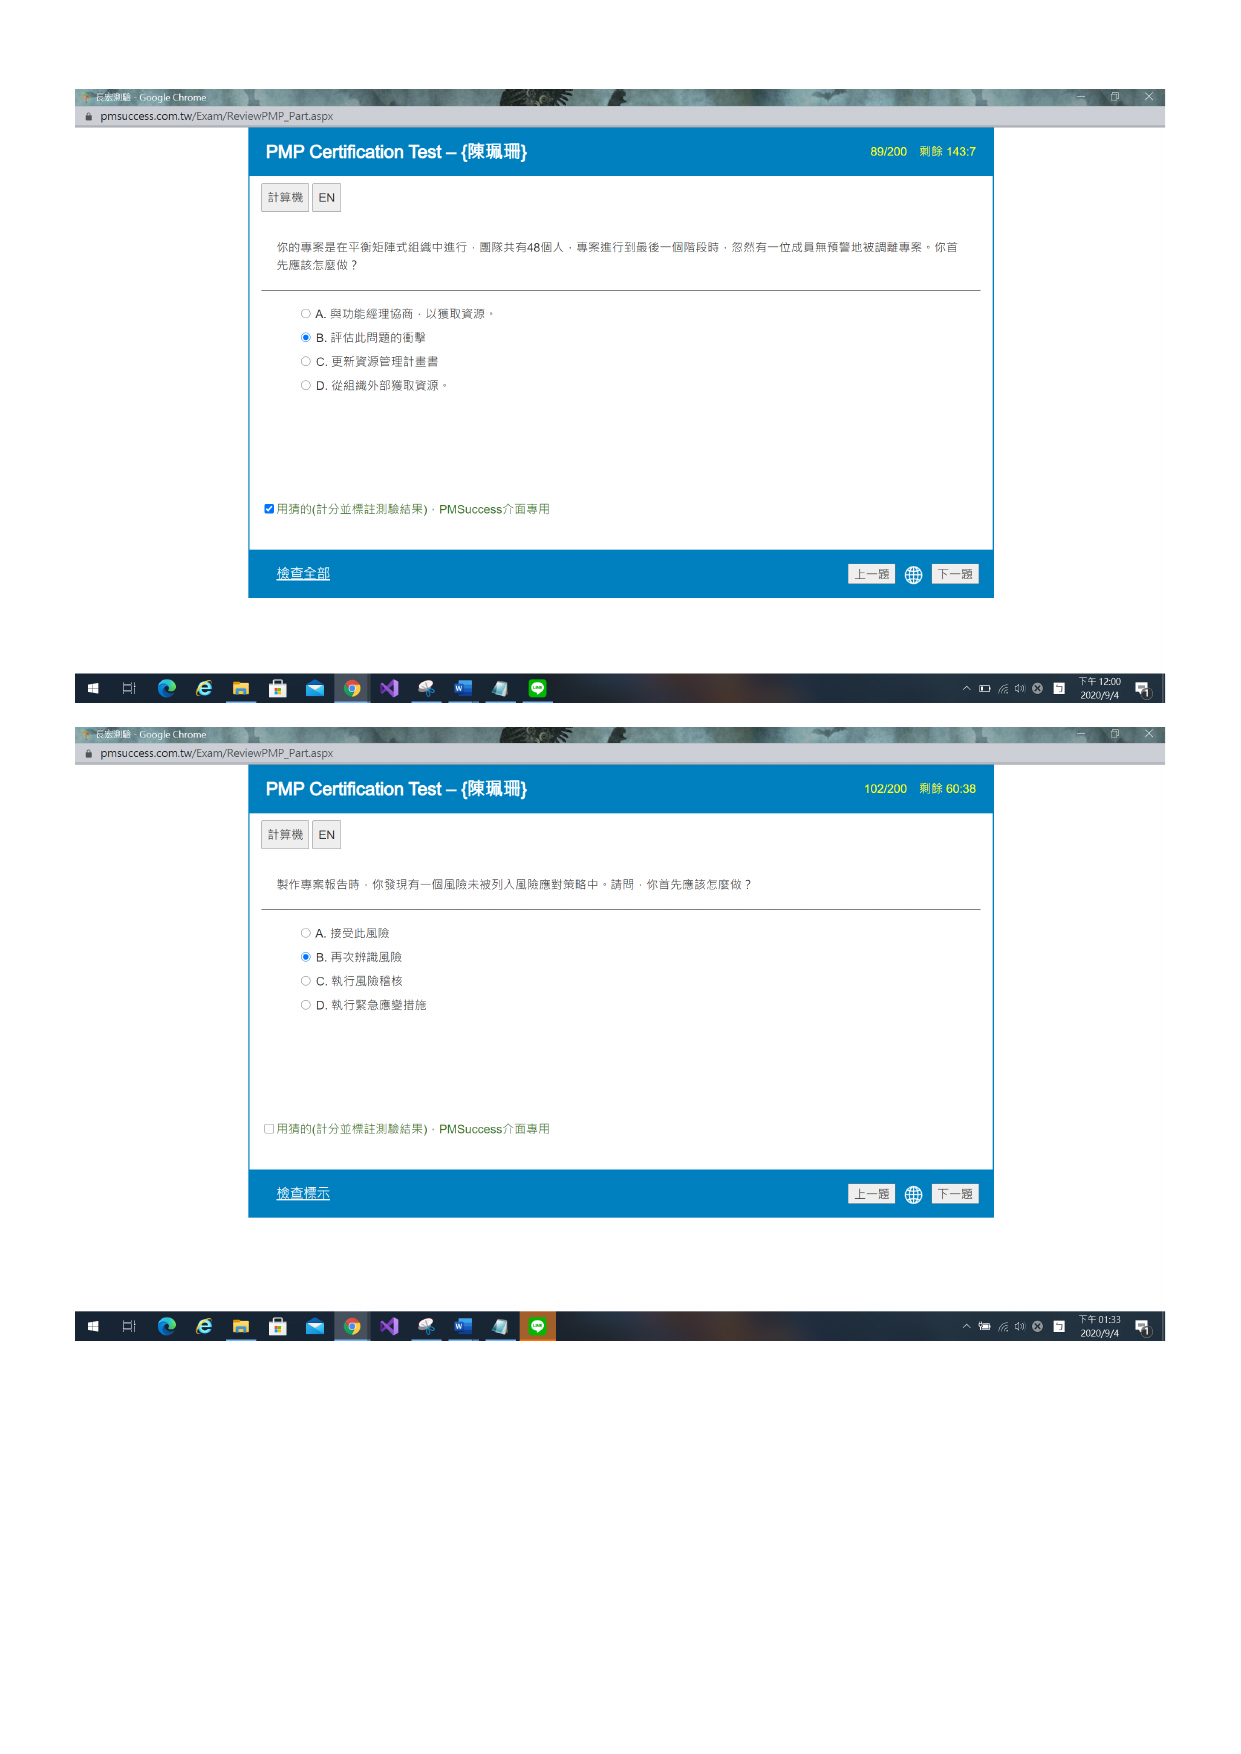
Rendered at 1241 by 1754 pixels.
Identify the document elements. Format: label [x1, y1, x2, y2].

picture [75, 89, 1166, 703]
picture [75, 727, 1166, 1341]
